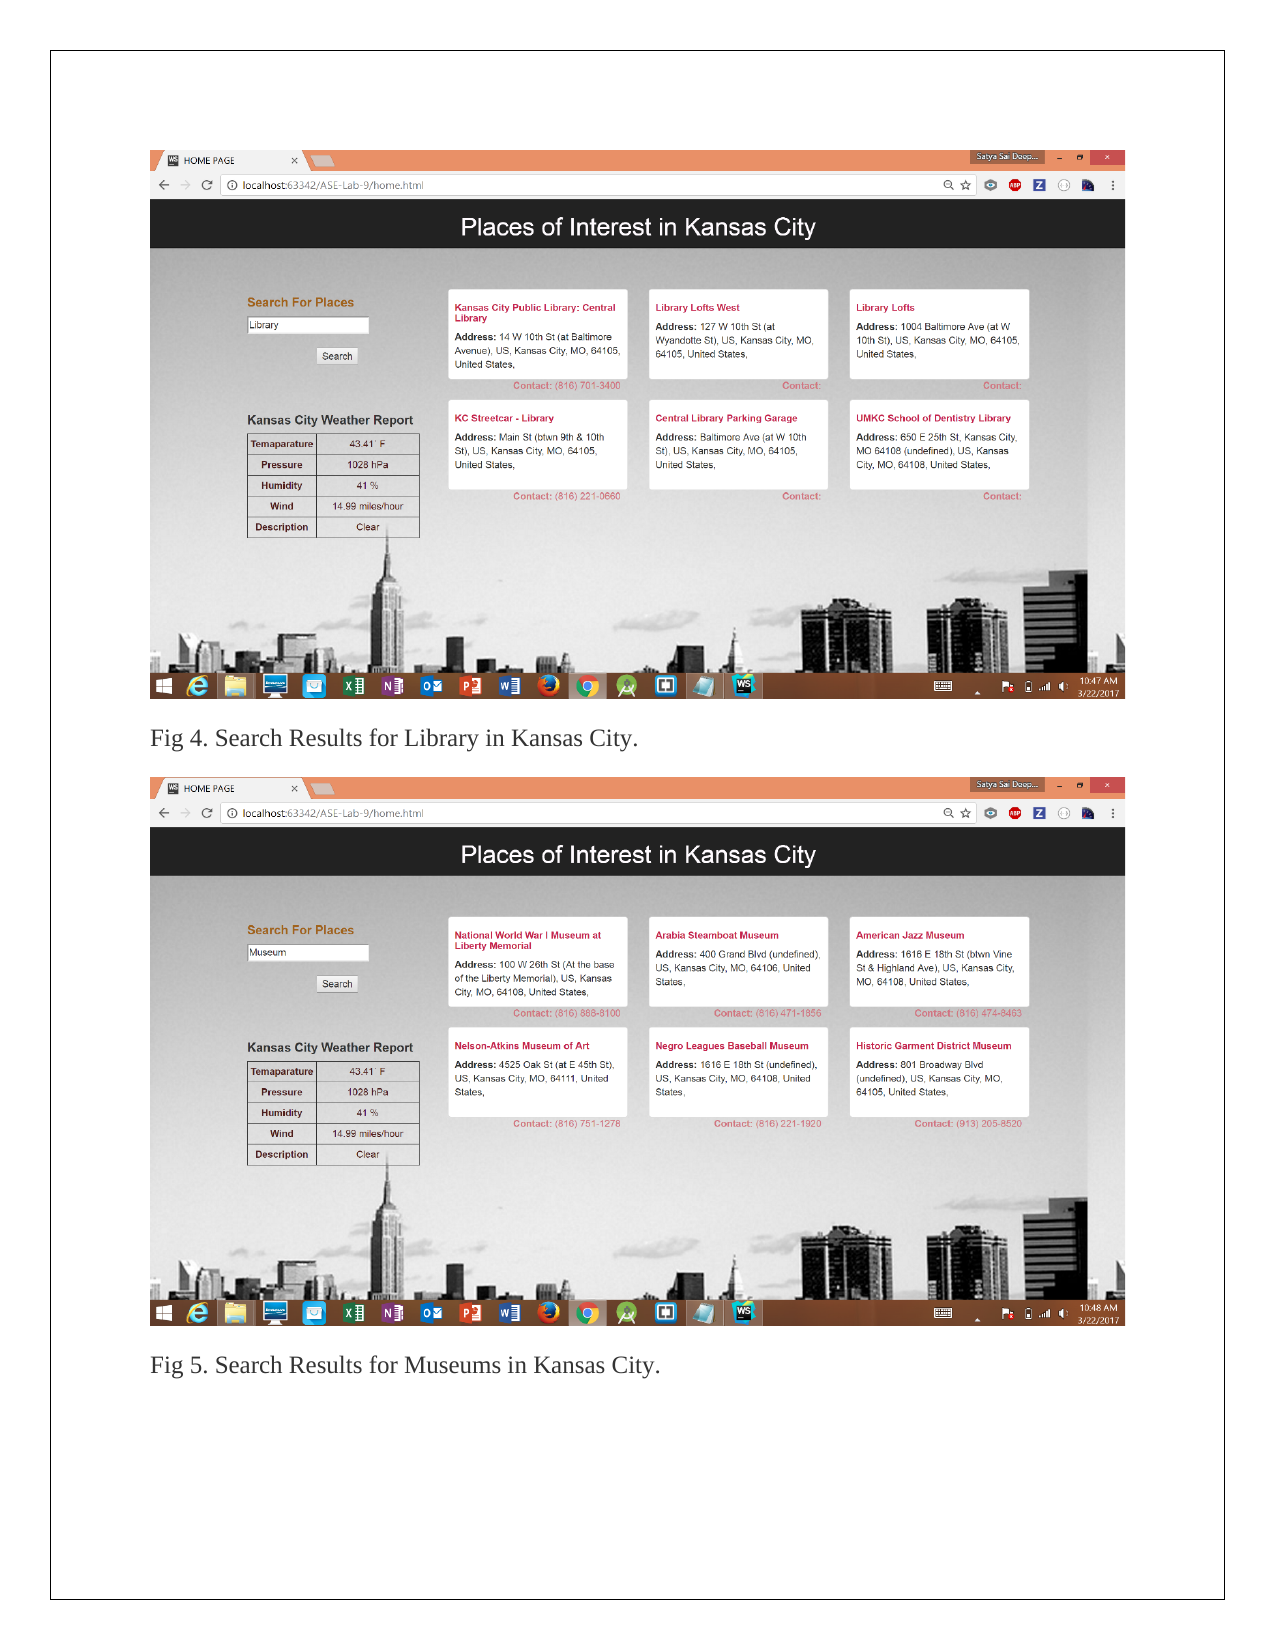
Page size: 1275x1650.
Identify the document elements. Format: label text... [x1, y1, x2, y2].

picture [150, 150, 1125, 699]
text Fig 4. Search Results for Library in Kansas City. [150, 723, 1125, 752]
text Fig 5. Search Results for Museums in Kansas City. [150, 1351, 1125, 1379]
picture [150, 777, 1125, 1326]
